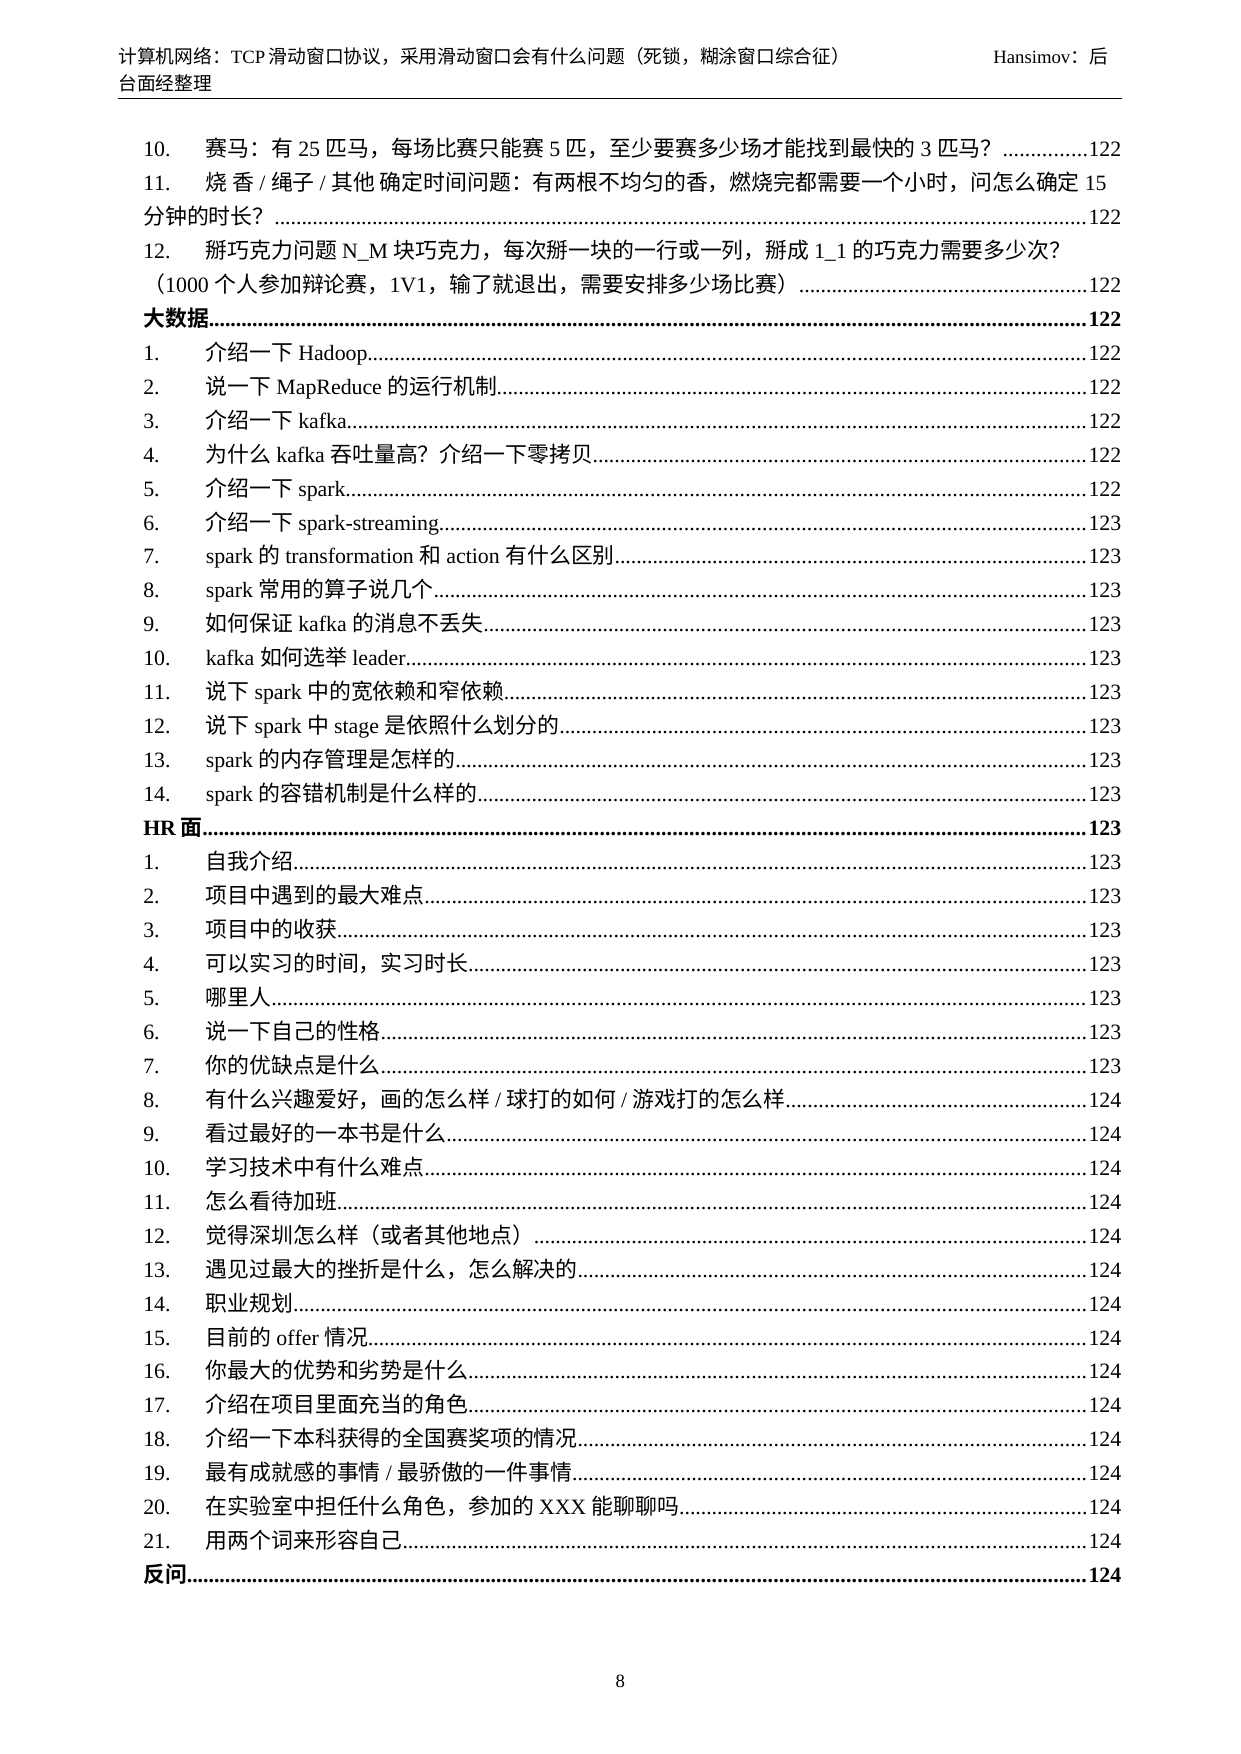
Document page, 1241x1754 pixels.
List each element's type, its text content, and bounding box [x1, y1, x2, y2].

text 7. 你的优缺点是什么 123 [143, 1047, 1122, 1081]
text 10. 赛马：有 25 匹马，每场比赛只能赛 5 匹，至少要赛多少场才能找到最快的 3 匹马？ 122 [143, 130, 1122, 164]
text 10. 学习技术中有什么难点 124 [143, 1149, 1122, 1183]
text 4. 可以实习的时间，实习时长 123 [143, 945, 1122, 979]
text 13. spark 的内存管理是怎样的 123 [143, 741, 1122, 775]
text 3. 介绍一下 kafka 122 [143, 402, 1122, 436]
text 15. 目前的 offer 情况 124 [143, 1318, 1122, 1352]
text 11. 烧 香 / 绳子 / 其他 确定时间问题：有两根不均匀的香，燃烧完都需要一个小时，问怎么确定 15 分钟的时长？ 122 [143, 164, 1122, 232]
text 8. 有什么兴趣爱好，画的怎么样 / 球打的如何 / 游戏打的怎么样 124 [143, 1081, 1122, 1115]
text 2. 说一下 MapReduce 的运行机制 122 [143, 368, 1122, 402]
text 18. 介绍一下本科获得的全国赛奖项的情况 124 [143, 1420, 1122, 1454]
text 反问 124 [143, 1556, 1097, 1590]
text 4. 为什么 kafka 吞吐量高？介绍一下零拷贝 122 [143, 436, 1122, 469]
text 9. 看过最好的一本书是什么 124 [143, 1115, 1122, 1149]
text 3. 项目中的收获 123 [143, 911, 1122, 945]
text 6. 说一下自己的性格 123 [143, 1013, 1122, 1047]
text 7. spark 的 transformation 和 action 有什么区别 123 [143, 537, 1122, 571]
text 9. 如何保证 kafka 的消息不丢失 123 [143, 605, 1122, 639]
text 16. 你最大的优势和劣势是什么 124 [143, 1352, 1122, 1386]
text 12. 觉得深圳怎么样（或者其他地点） 124 [143, 1217, 1122, 1251]
text 19. 最有成就感的事情 / 最骄傲的一件事情 124 [143, 1454, 1122, 1488]
text 11. 怎么看待加班 124 [143, 1183, 1122, 1217]
text 21. 用两个词来形容自己 124 [143, 1522, 1122, 1556]
text 1. 自我介绍 123 [143, 843, 1122, 877]
text 20. 在实验室中担任什么角色，参加的 XXX 能聊聊吗 124 [143, 1488, 1122, 1522]
text 6. 介绍一下 spark-streaming 123 [143, 503, 1122, 537]
text 17. 介绍在项目里面充当的角色 124 [143, 1386, 1122, 1420]
text 大数据 122 [143, 300, 1097, 334]
text 12. 掰巧克力问题 N_M 块巧克力，每次掰一块的一行或一列，掰成 1_1 的巧克力需要多少次？（1000 个人参加辩论赛，1V1，输了就退出，需要安排多少场比赛） 122 [143, 232, 1122, 300]
text 14. 职业规划 124 [143, 1284, 1122, 1318]
text 13. 遇见过最大的挫折是什么，怎么解决的 124 [143, 1251, 1122, 1284]
text 1. 介绍一下 Hadoop 122 [143, 334, 1122, 368]
text 11. 说下 spark 中的宽依赖和窄依赖 123 [143, 673, 1122, 707]
text 12. 说下 spark 中 stage 是依照什么划分的 123 [143, 707, 1122, 741]
text HR面 123 [143, 809, 1097, 843]
text 14. spark 的容错机制是什么样的 123 [143, 775, 1122, 809]
text 5. 哪里人 123 [143, 979, 1122, 1013]
text 10. kafka 如何选举 leader 123 [143, 639, 1122, 673]
text 2. 项目中遇到的最大难点 123 [143, 877, 1122, 911]
text 5. 介绍一下 spark 122 [143, 469, 1122, 503]
text 8. spark 常用的算子说几个 123 [143, 571, 1122, 605]
